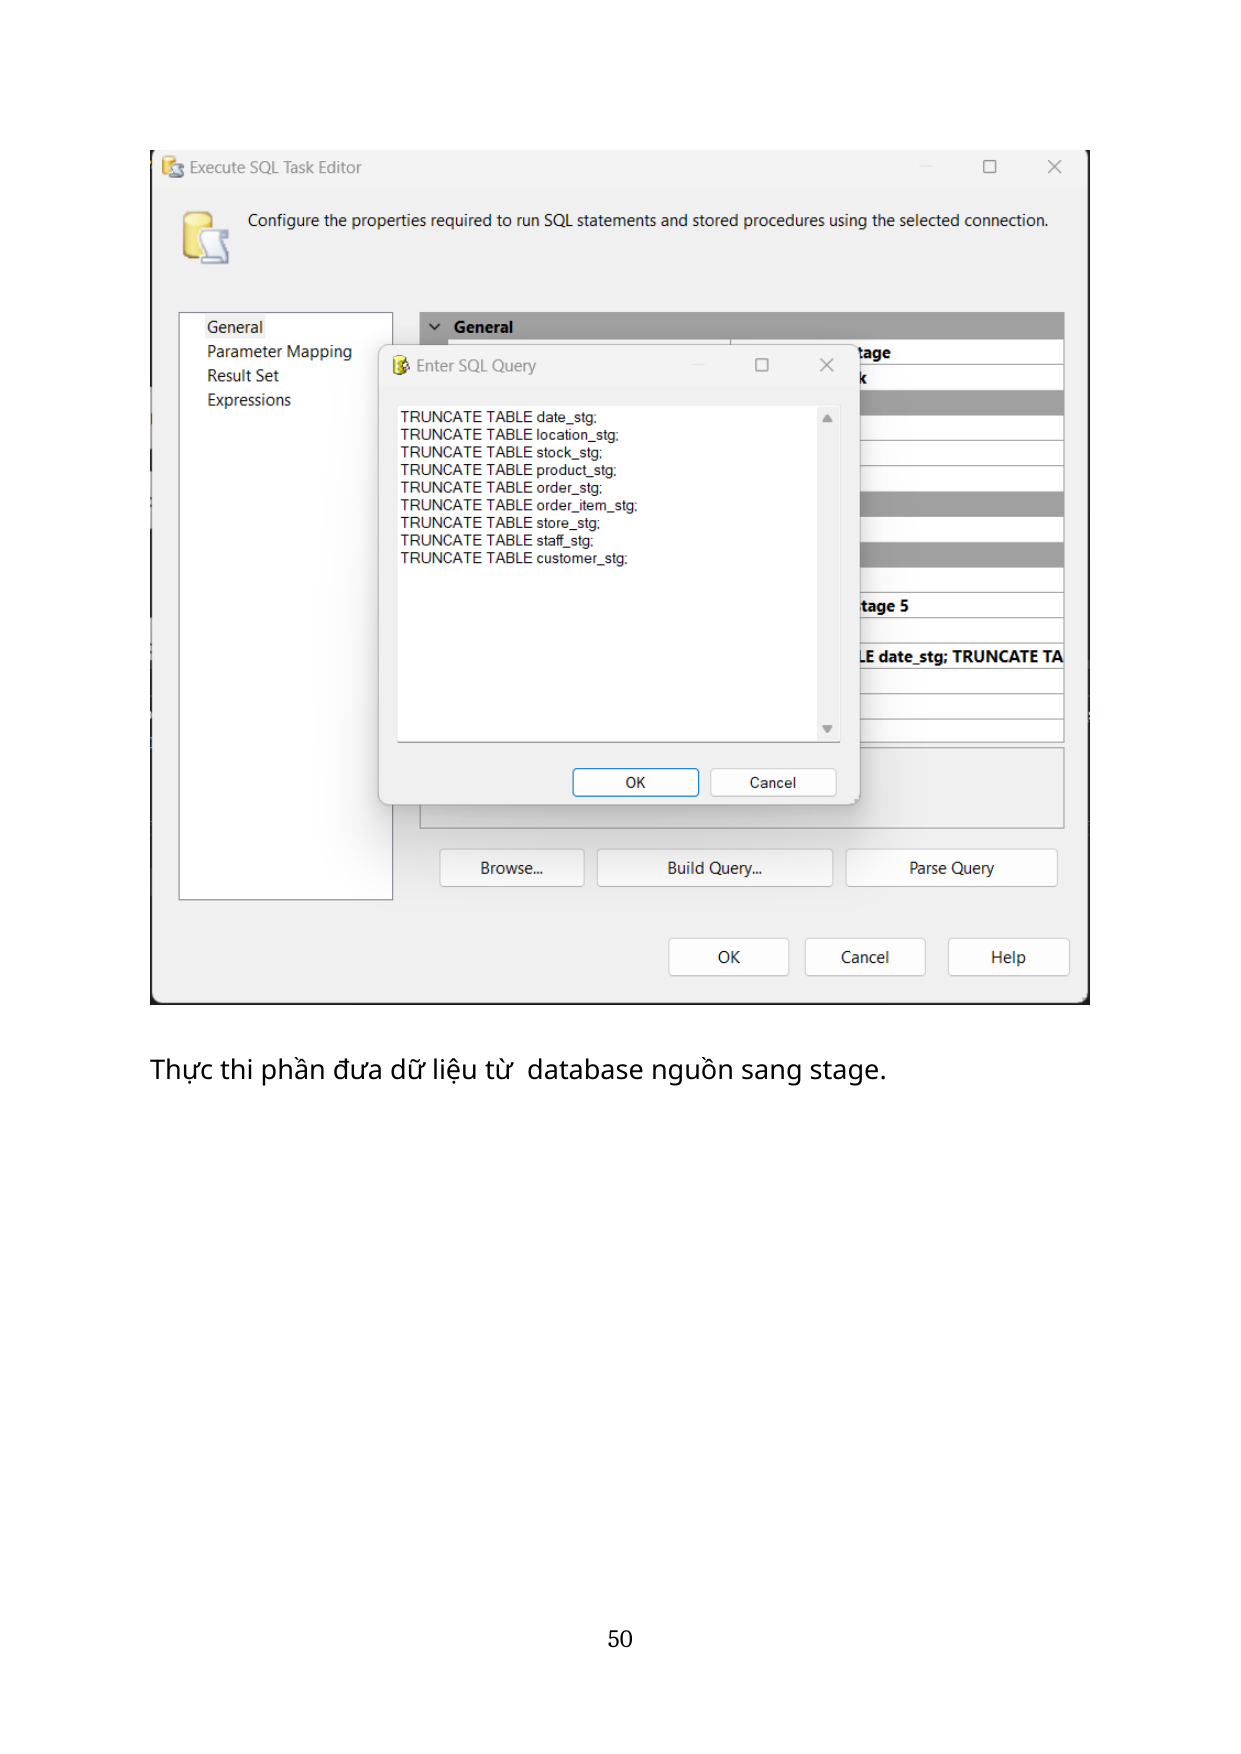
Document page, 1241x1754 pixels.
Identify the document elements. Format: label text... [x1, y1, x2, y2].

text Thực thi phần đưa dữ liệu từ database nguồn sang stage. [150, 1051, 1090, 1088]
picture [150, 150, 1090, 1005]
